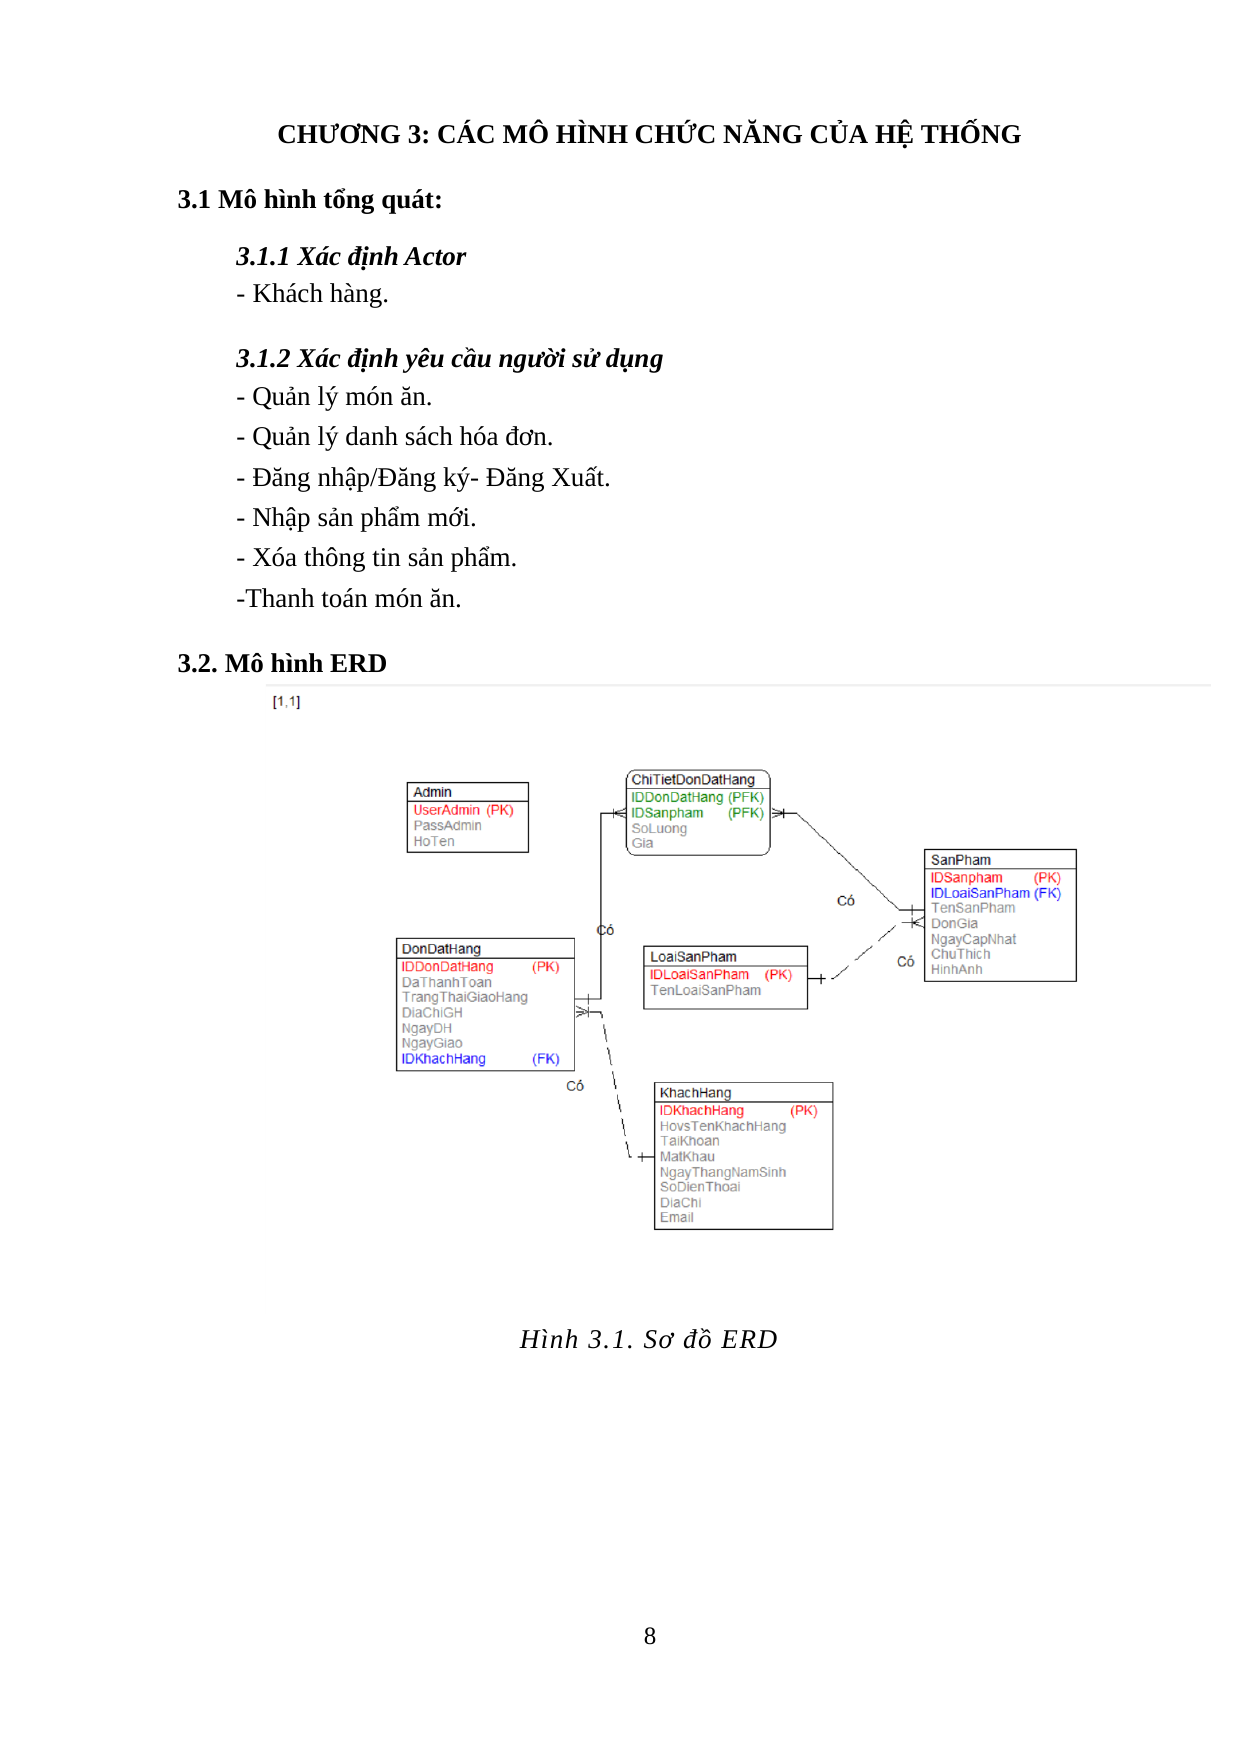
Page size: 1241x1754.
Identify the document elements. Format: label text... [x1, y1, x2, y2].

subtitle Hình 3.1. Sơ đồ ERD [177, 1323, 1122, 1354]
text 3.1.1 Xác định Actor [177, 240, 1122, 271]
text - Nhập sản phẩm mới. [236, 501, 1122, 532]
text - Xóa thông tin sản phẩm. [236, 542, 1122, 573]
list Khách hàng. [236, 277, 1122, 308]
text - Quản lý món ăn. [236, 380, 1122, 411]
text 3.1 Mô hình tổng quát: [177, 183, 1122, 215]
text - Đăng nhập/Đăng ký- Đăng Xuất. [236, 461, 1122, 492]
text -Thanh toán món ăn. [236, 582, 1122, 613]
picture [265, 684, 1211, 1314]
text 3.2. Mô hình ERD [177, 647, 1122, 678]
text - Quản lý danh sách hóa đơn. [236, 420, 1122, 451]
text 3.1.2 Xác định yêu cầu người sử dụng [177, 342, 1122, 374]
text CHƯƠNG 3: CÁC MÔ HÌNH CHỨC NĂNG CỦA HỆ THỐNG [177, 118, 1122, 149]
